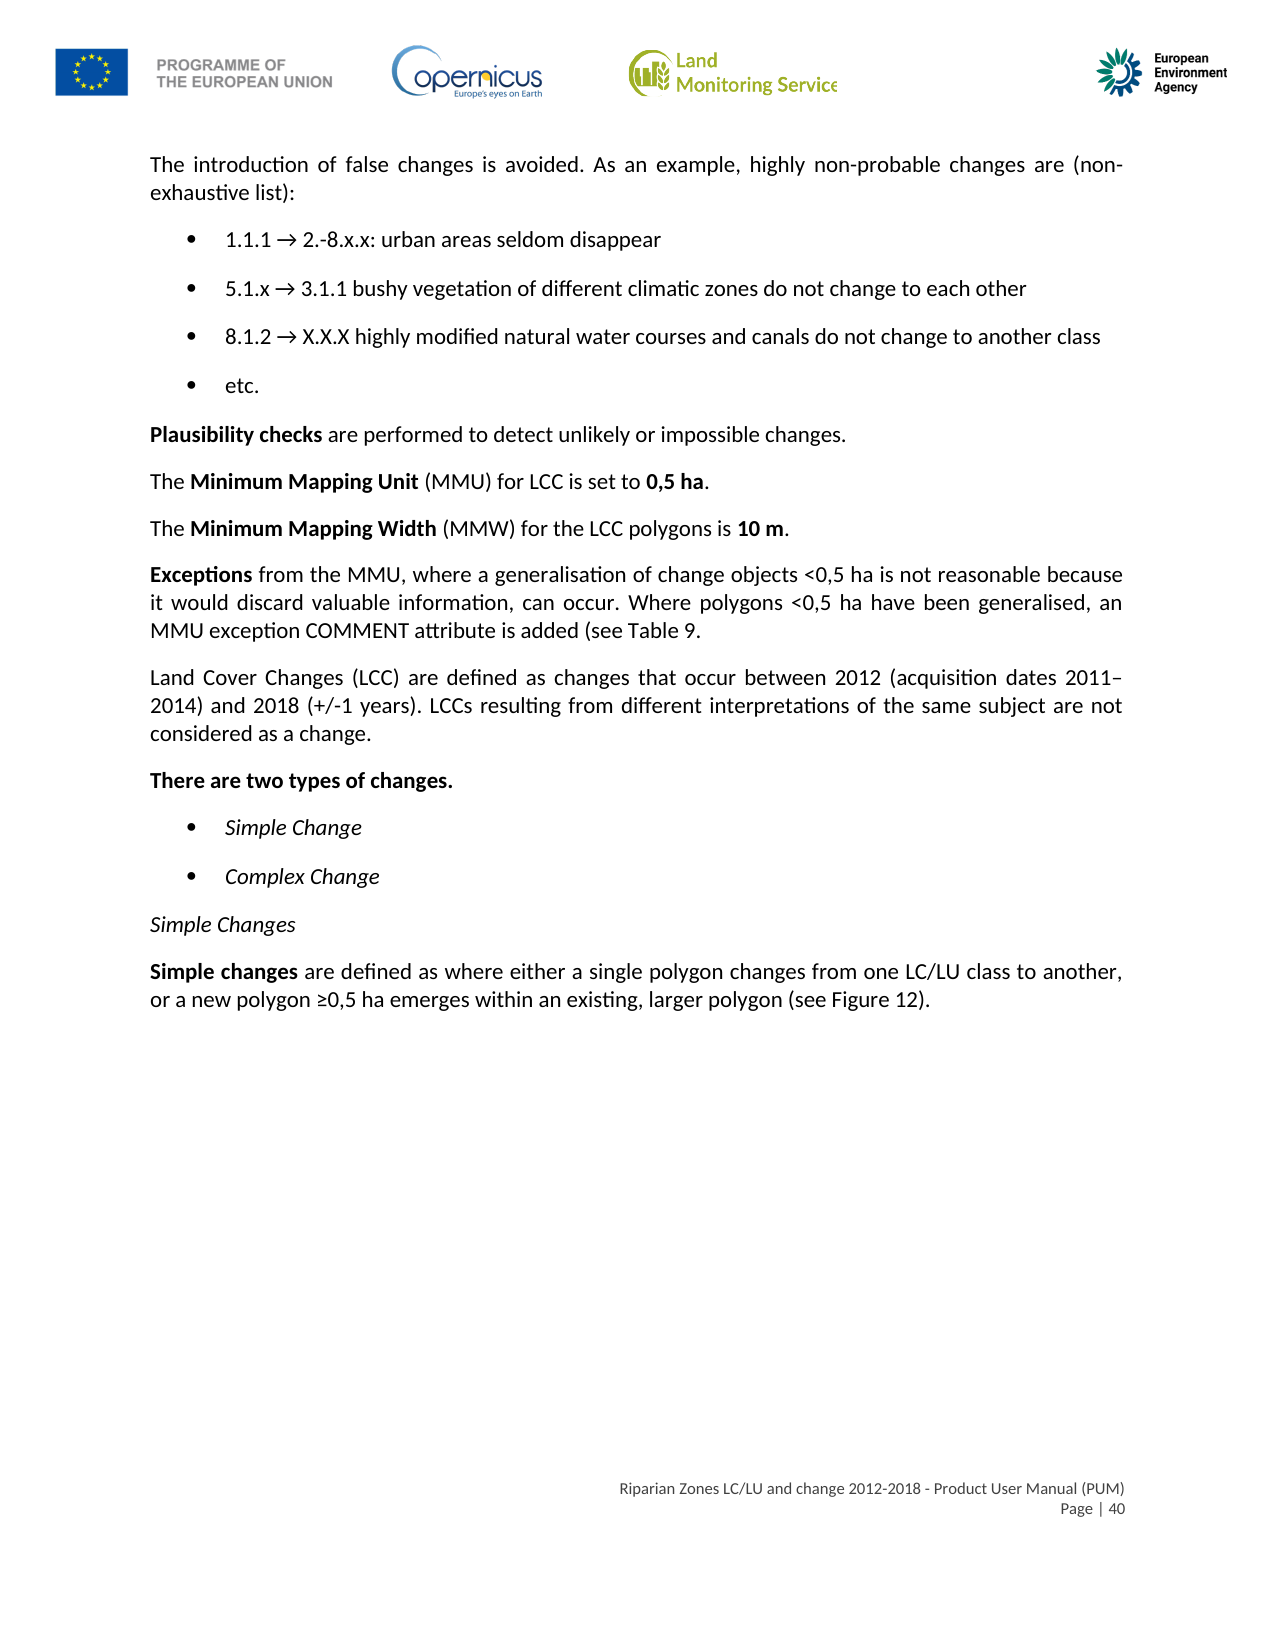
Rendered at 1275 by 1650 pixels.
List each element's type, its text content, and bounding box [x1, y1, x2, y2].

picture [371, 15, 560, 130]
text Exceptions from the MMU, where a generalisation of change objects <0,5 ha is not reasonable because it would discard valuable information, can occur. Where polygons <0,5 ha have been generalised, an MMU exception COMMENT attribute is added (see Table 9. [150, 561, 1125, 644]
text The Minimum Mapping Width (MMW) for the LCC polygons is 10 m. [150, 514, 1125, 542]
text Simple changes are defined as where either a single polygon changes from one LC/LU class to another, or a new polygon ≥0,5 ha emerges within an existing, larger polygon (see Figure 12). [150, 957, 1125, 1013]
picture [29, 21, 351, 124]
list Simple Change [187, 813, 1125, 841]
text Simple Changes [150, 911, 1125, 939]
text The Minimum Mapping Unit (MMU) for LCC is set to 0,5 ha. [150, 467, 1125, 495]
picture [628, 50, 837, 97]
list Complex Change [187, 862, 1125, 890]
text Plausibility checks are performed to detect unlikely or impossible changes. [150, 420, 1125, 448]
text There are two types of changes. [150, 766, 1125, 794]
list 5.1.x → 3.1.1 bushy vegetation of different climatic zones do not change to each other [187, 274, 1125, 302]
text Land Cover Changes (LCC) are defined as changes that occur between 2012 (acquisition dates 2011–2014) and 2018 (+/-1 years). LCCs resulting from different interpretations of the same subject are not considered as a change. [150, 663, 1125, 747]
list 8.1.2 → X.X.X highly modified natural water courses and canals do not change to another class [187, 322, 1125, 351]
list etc. [187, 371, 1125, 399]
picture [1094, 46, 1228, 97]
text The introduction of false changes is avoided. As an example, highly non-probable changes are (non-exhaustive list): [150, 150, 1125, 206]
list 1.1.1 → 2.-8.x.x: urban areas seldom disappear [187, 225, 1125, 253]
